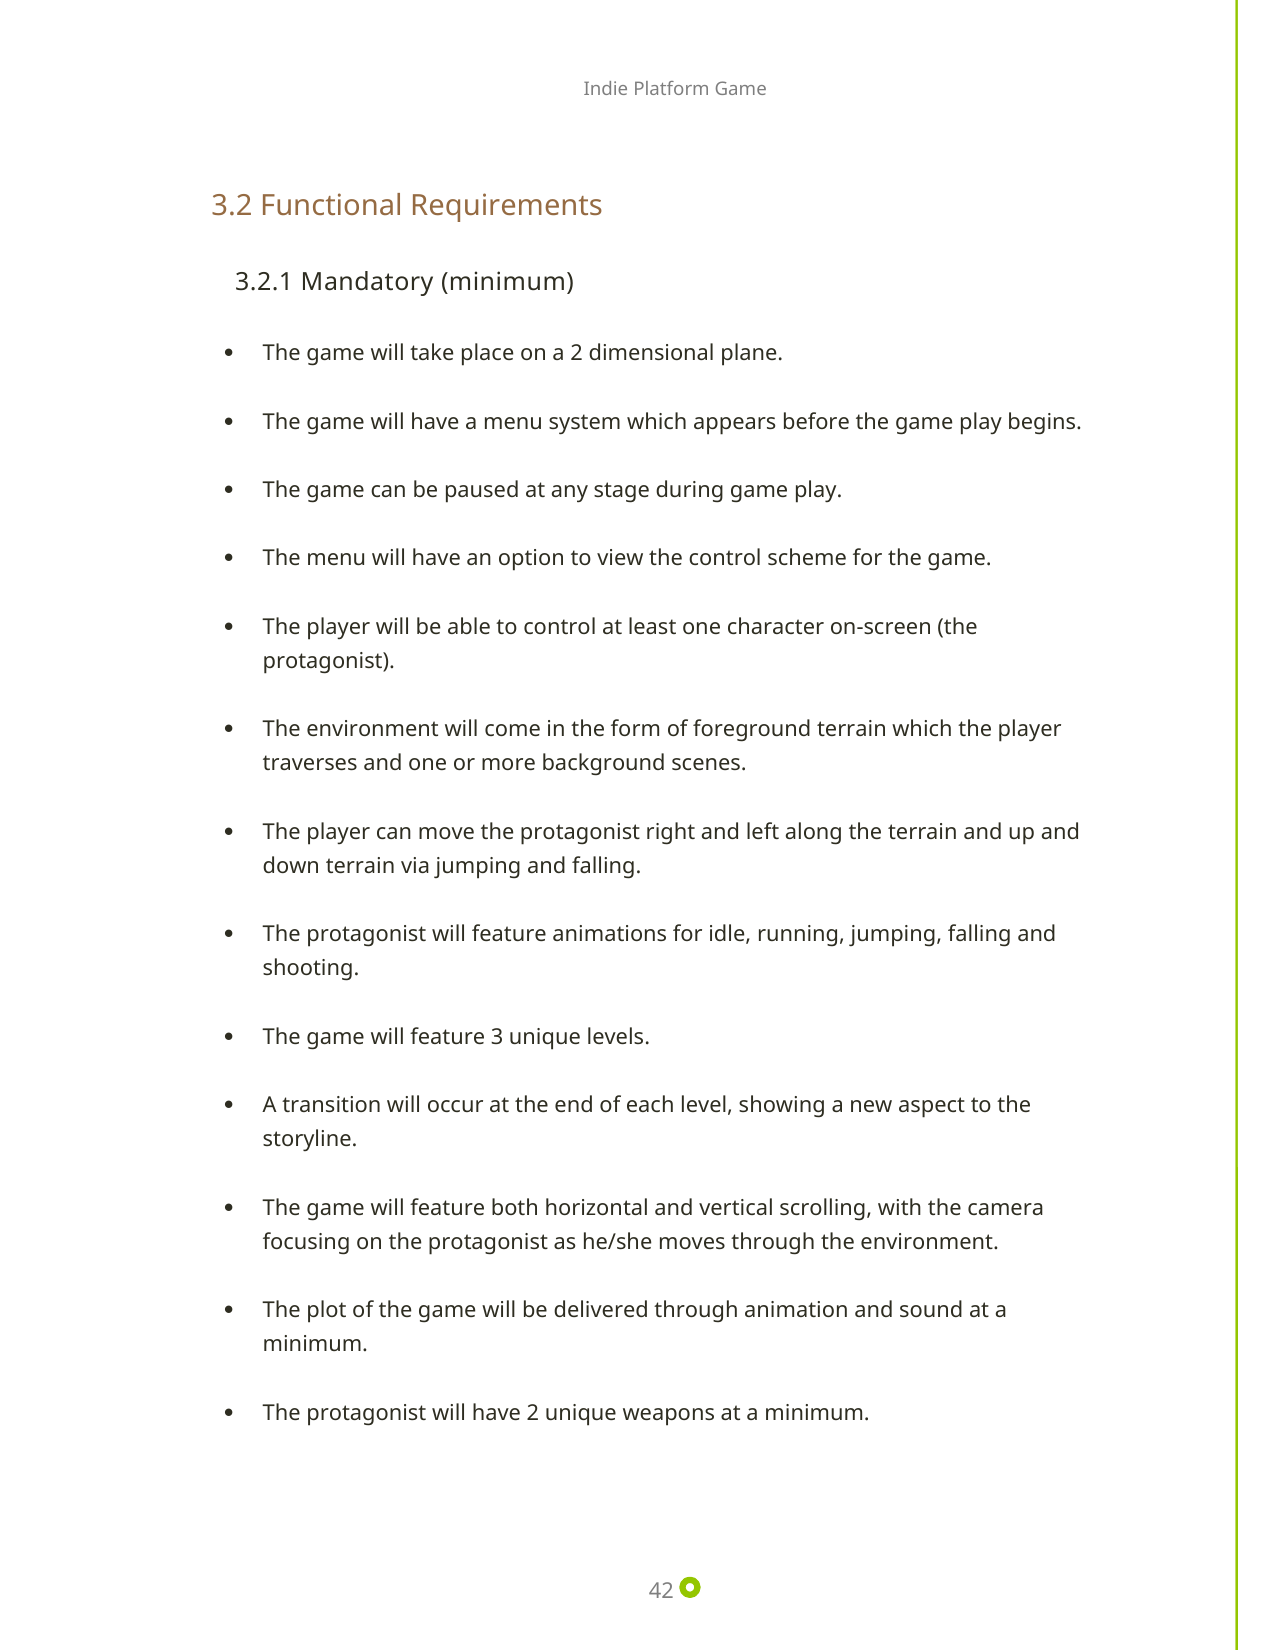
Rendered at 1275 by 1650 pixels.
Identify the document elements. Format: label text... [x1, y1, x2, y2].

list The game will feature both horizontal and vertical scrolling, with the camera focusing on the protagonist as he/she moves through the environment. [225, 1191, 1087, 1255]
list The menu will have an option to view the control scheme for the game. [225, 542, 1087, 572]
subtitle 3.2.1 Mandatory (minimum) [235, 264, 1087, 298]
list The game can be paused at any stage during game play. [225, 474, 1087, 504]
list The game will take place on a 2 dimensional plane. [225, 337, 1087, 367]
list The environment will come in the form of foreground terrain which the player traverses and one or more background scenes. [225, 713, 1087, 777]
list The player will be able to control at least one character on-screen (the protagonist). [225, 611, 1087, 674]
list The plot of the game will be delivered through animation and sound at a minimum. [225, 1294, 1087, 1358]
list The protagonist will feature animations for idle, running, jumping, falling and shooting. [225, 918, 1087, 982]
list The game will have a menu system which appears before the game play begins. [225, 406, 1087, 435]
subtitle 3.2 Functional Requirements [211, 184, 1087, 224]
list The game will feature 3 unique levels. [225, 1021, 1087, 1050]
list A transition will occur at the end of each level, showing a new aspect to the storyline. [225, 1089, 1087, 1153]
list The protagonist will have 2 unique weapons at a minimum. [225, 1396, 1087, 1426]
list The player can move the protagonist right and left along the terrain and up and down terrain via jumping and falling. [225, 816, 1087, 879]
